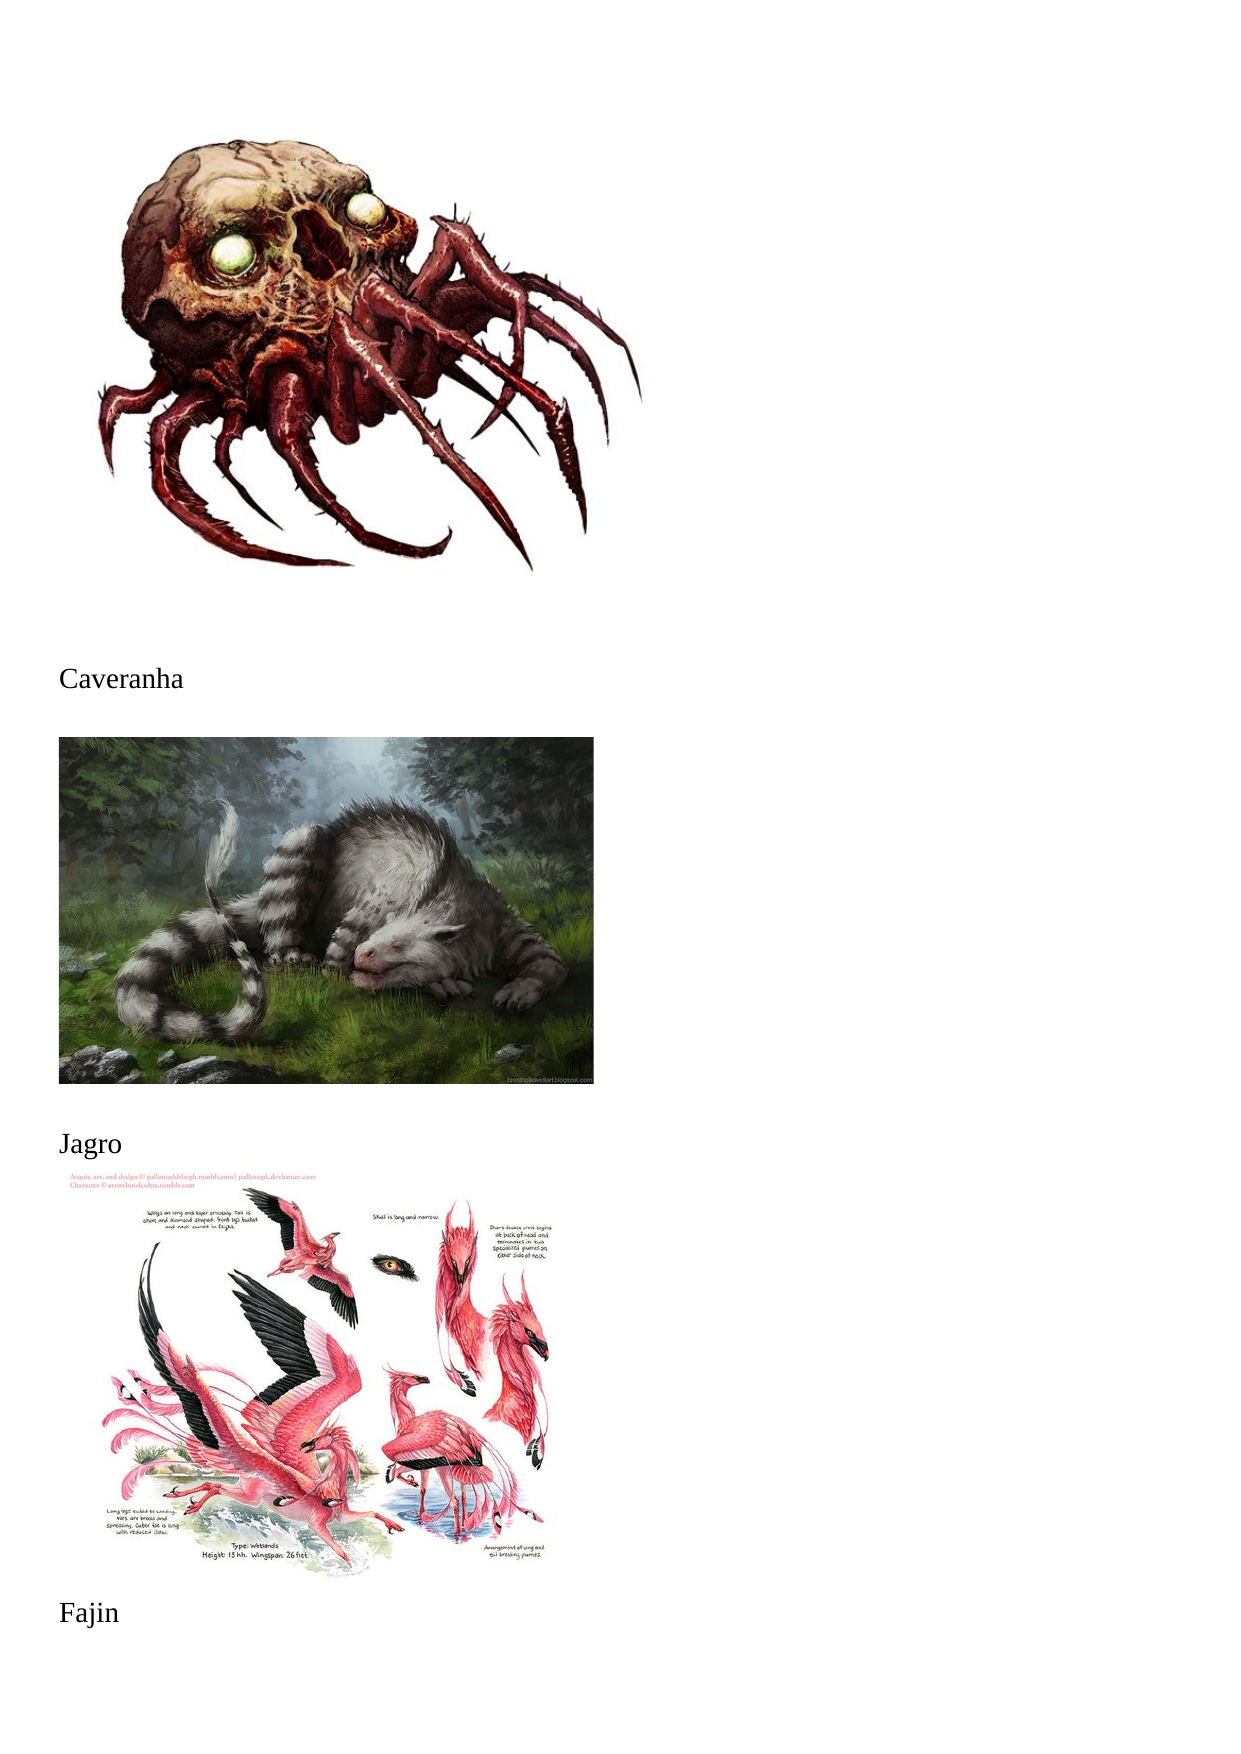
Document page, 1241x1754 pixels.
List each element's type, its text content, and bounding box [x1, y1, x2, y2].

text Caveranha [59, 661, 1181, 694]
text Jagro [59, 1126, 1181, 1159]
text Fajin [59, 1596, 1181, 1629]
picture [58, 58, 657, 657]
picture [58, 737, 594, 1084]
picture [58, 1164, 589, 1592]
